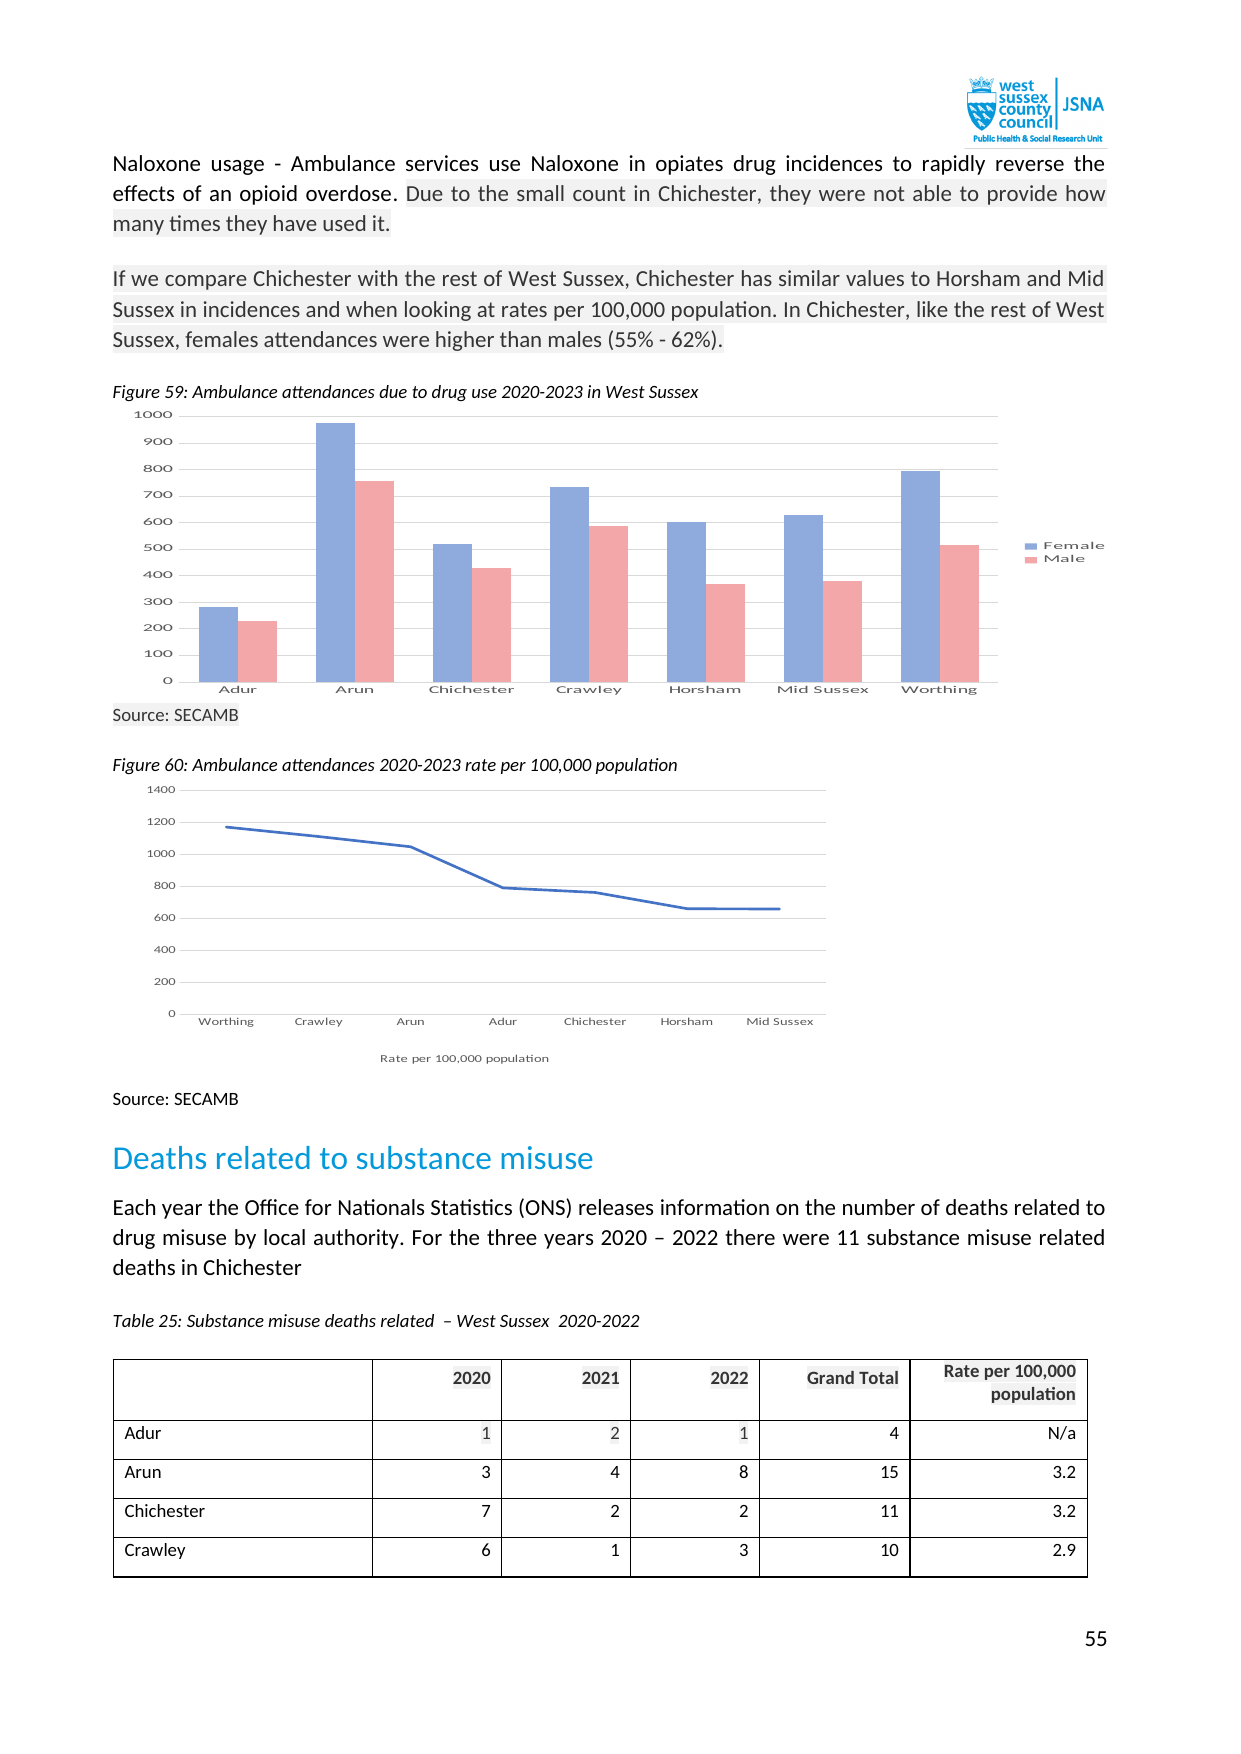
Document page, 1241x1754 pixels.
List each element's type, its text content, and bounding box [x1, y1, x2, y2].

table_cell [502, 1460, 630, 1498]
text Figure 60: Ambulance attendances 2020-2023 rate per 100,000 population Source: SECAMB [112, 753, 1107, 1110]
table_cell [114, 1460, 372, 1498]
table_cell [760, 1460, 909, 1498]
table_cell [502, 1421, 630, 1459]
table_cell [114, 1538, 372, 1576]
table_header [114, 1360, 372, 1420]
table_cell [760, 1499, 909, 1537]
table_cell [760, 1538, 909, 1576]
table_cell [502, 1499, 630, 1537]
subtitle Deaths related to substance misuse [112, 1137, 1107, 1177]
text Table 25: Substance misuse deaths related – West Sussex 2020-2022 [112, 1309, 1107, 1332]
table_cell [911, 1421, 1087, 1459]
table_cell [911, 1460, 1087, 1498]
table_header Grand Total [760, 1360, 909, 1420]
text Figure 59: Ambulance attendances due to drug use 2020-2023 in West SussexSource: SECAMB [112, 702, 1107, 726]
table_header 2020 [373, 1360, 501, 1420]
picture [961, 73, 1108, 149]
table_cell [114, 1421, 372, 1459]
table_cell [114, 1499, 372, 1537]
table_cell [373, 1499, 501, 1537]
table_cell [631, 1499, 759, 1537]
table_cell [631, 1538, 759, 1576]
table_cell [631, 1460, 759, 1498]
table_header 2022 [631, 1360, 759, 1420]
text Naloxone usage - Ambulance services use Naloxone in opiates drug incidences to rapidly reverse the effects of an opioid overdose. Due to the small count in Chichester, they were not able to provide how many times they have used it. [112, 149, 1107, 237]
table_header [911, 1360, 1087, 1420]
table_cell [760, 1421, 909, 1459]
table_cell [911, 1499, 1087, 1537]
text If we compare Chichester with the rest of West Sussex, Chichester has similar values to Horsham and Mid Sussex in incidences and when looking at rates per 100,000 population. In Chichester, like the rest of West Sussex, females attendances were higher than males (55% - 62%). [112, 264, 1107, 353]
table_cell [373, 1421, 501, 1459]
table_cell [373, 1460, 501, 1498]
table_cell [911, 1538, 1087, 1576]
text Figure 59: Ambulance attendances due to drug use 2020-2023 in West SussexSource: SECAMB [112, 380, 1107, 405]
table_header 2021 [502, 1360, 630, 1420]
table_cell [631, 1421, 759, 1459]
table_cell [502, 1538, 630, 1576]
text Each year the Office for Nationals Statistics (ONS) releases information on the number of deaths related to drug misuse by local authority. For the three years 2020 – 2022 there were 11 substance misuse related deaths in Chichester [112, 1193, 1107, 1282]
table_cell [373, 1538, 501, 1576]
